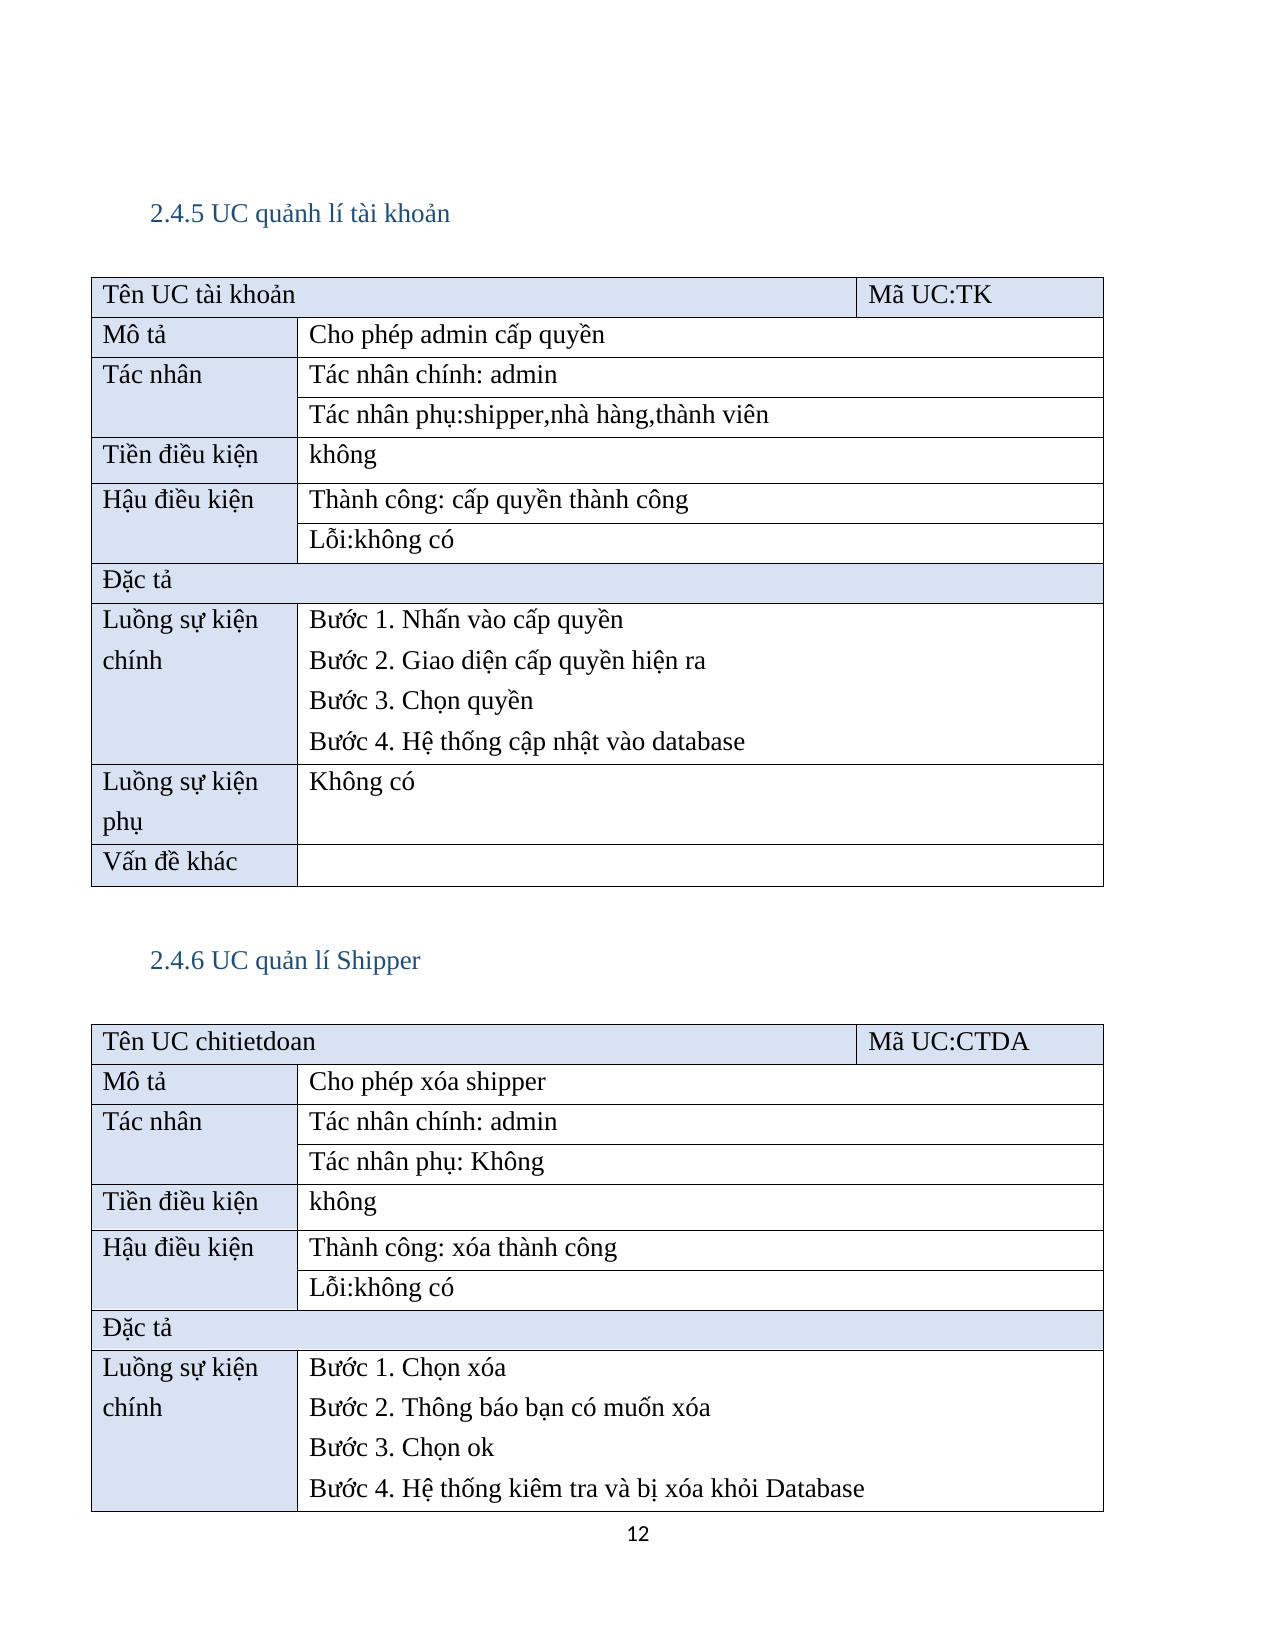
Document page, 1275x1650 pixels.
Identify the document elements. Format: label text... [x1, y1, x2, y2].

table_cell Bước 1. Chọn xóa Bước 2. Thông báo bạn có muốn xóa Bước 3. Chọn ok Bước 4. Hệ thống kiêm tra và bị xóa khỏi Database [298, 1351, 1103, 1511]
table_cell Tác nhân phụ:shipper,nhà hàng,thành viên [298, 398, 1103, 437]
table_cell Tác nhân [92, 358, 297, 437]
table_cell Luồng sự kiện phụ [92, 765, 297, 844]
subtitle 2.4.6 UC quản lí Shipper [150, 944, 1125, 975]
table_cell Không có [298, 765, 1103, 844]
table_header Tên UC chitietdoan [92, 1025, 856, 1064]
table_cell Hậu điều kiện [92, 484, 297, 563]
subtitle 2.4.5 UC quảnh lí tài khoản [150, 197, 1125, 228]
table_cell Luồng sự kiện chính [92, 1351, 297, 1511]
table_cell Tác nhân phụ: Không [298, 1145, 1103, 1184]
table_cell Đặc tả [92, 564, 1103, 603]
table_cell Luồng sự kiện chính [92, 604, 297, 764]
table_cell Tác nhân chính: admin [298, 358, 1103, 397]
table_cell Tiền điều kiện [92, 1185, 297, 1229]
table_header Tên UC tài khoản [92, 278, 856, 317]
table_cell không [298, 1185, 1103, 1229]
table_cell Tiền điều kiện [92, 438, 297, 483]
table_cell Tác nhân chính: admin [298, 1105, 1103, 1144]
table_header Mã UC:CTDA [857, 1025, 1103, 1064]
table_cell Tác nhân [92, 1105, 297, 1184]
table_cell [298, 845, 1103, 886]
table_cell Mô tả [92, 1065, 297, 1104]
table_cell không [298, 438, 1103, 483]
table_cell Thành công: xóa thành công [298, 1231, 1103, 1269]
table_header Mã UC:TK [857, 278, 1103, 317]
table_cell Lỗi:không có [298, 1271, 1103, 1309]
table_cell Cho phép admin cấp quyền [298, 318, 1103, 357]
table_cell Hậu điều kiện [92, 1231, 297, 1309]
table_cell Thành công: cấp quyền thành công [298, 484, 1103, 523]
table_cell Đặc tả [92, 1311, 1103, 1349]
table_cell Cho phép xóa shipper [298, 1065, 1103, 1104]
table_cell Lỗi:không có [298, 524, 1103, 563]
table_cell Mô tả [92, 318, 297, 357]
table_cell Bước 1. Nhấn vào cấp quyền Bước 2. Giao diện cấp quyền hiện ra Bước 3. Chọn quyền Bước 4. Hệ thống cập nhật vào database [298, 604, 1103, 764]
table_cell Vấn đề khác [92, 845, 297, 886]
